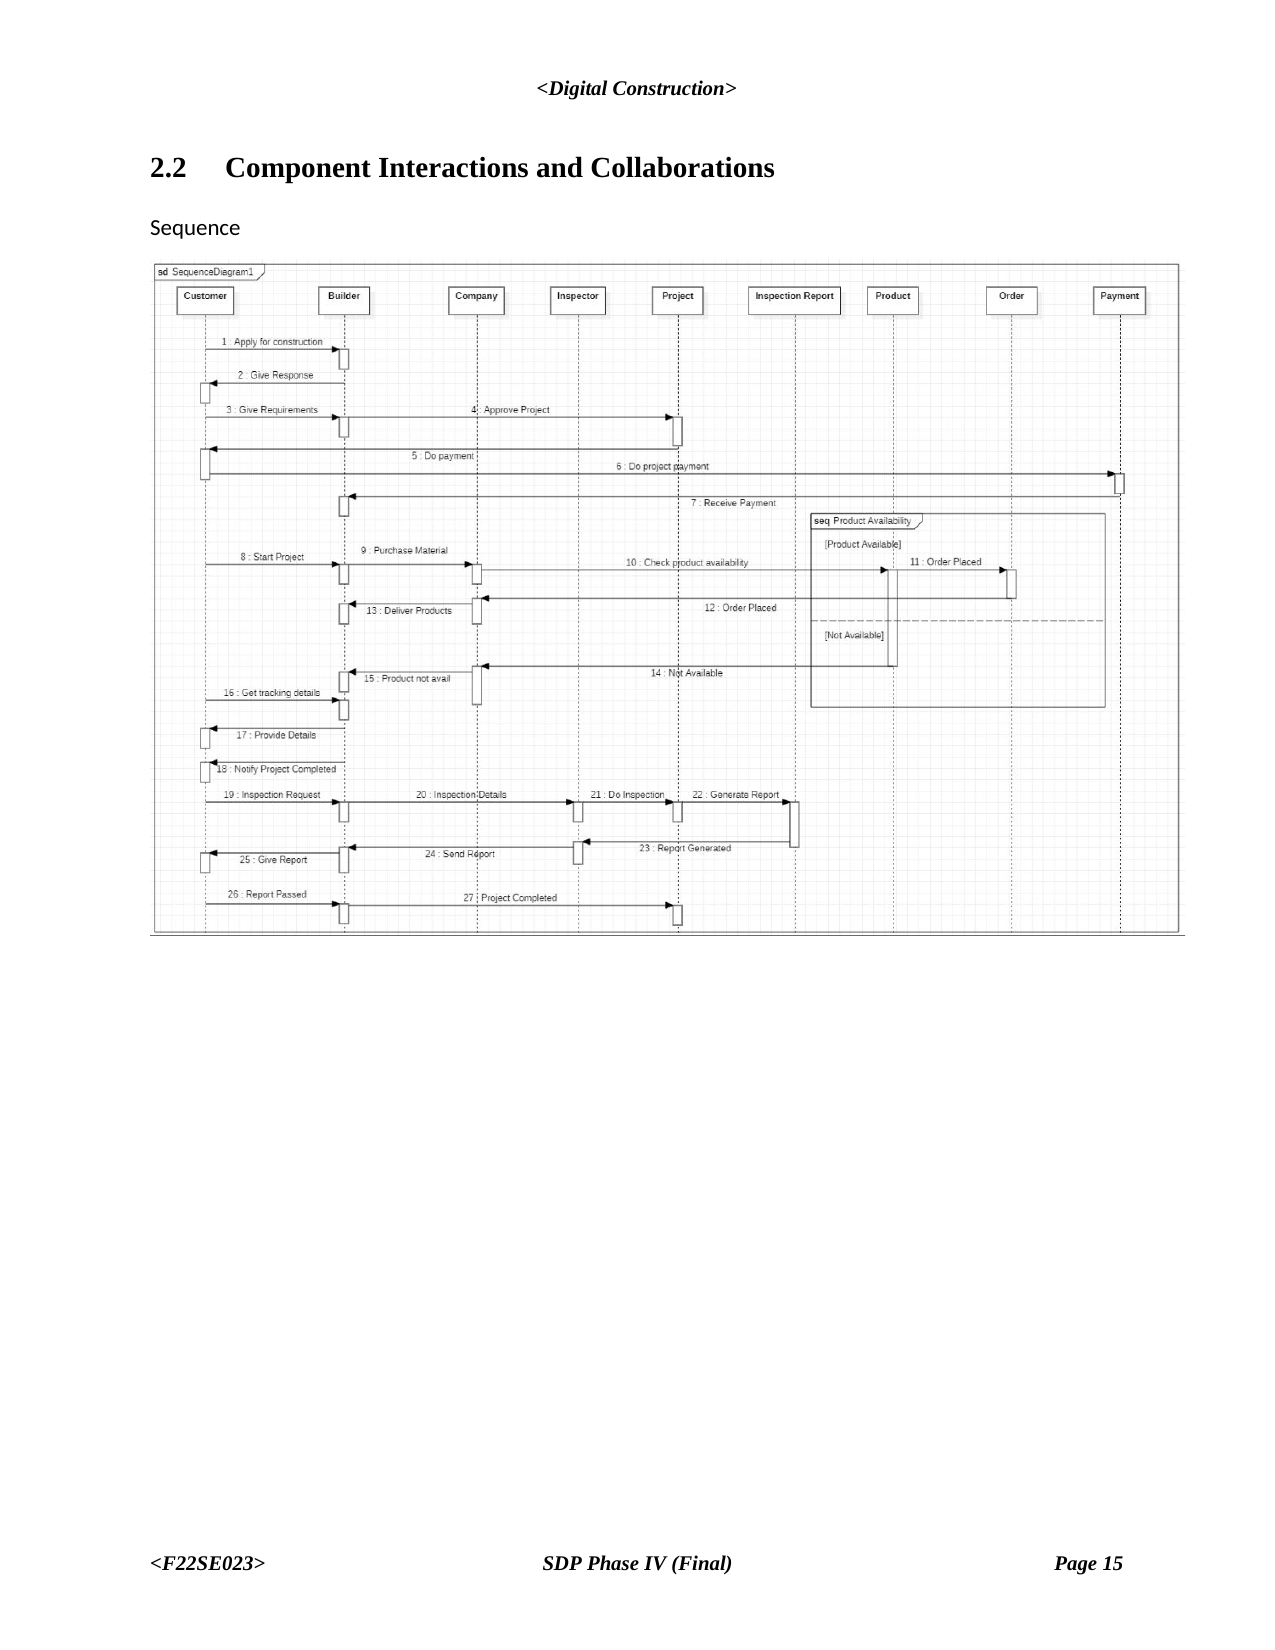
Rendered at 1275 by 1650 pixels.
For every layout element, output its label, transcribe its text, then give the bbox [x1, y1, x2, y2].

text Sequence [150, 213, 1125, 241]
picture [150, 259, 1185, 936]
subtitle Component Interactions and Collaborations [150, 150, 1125, 183]
